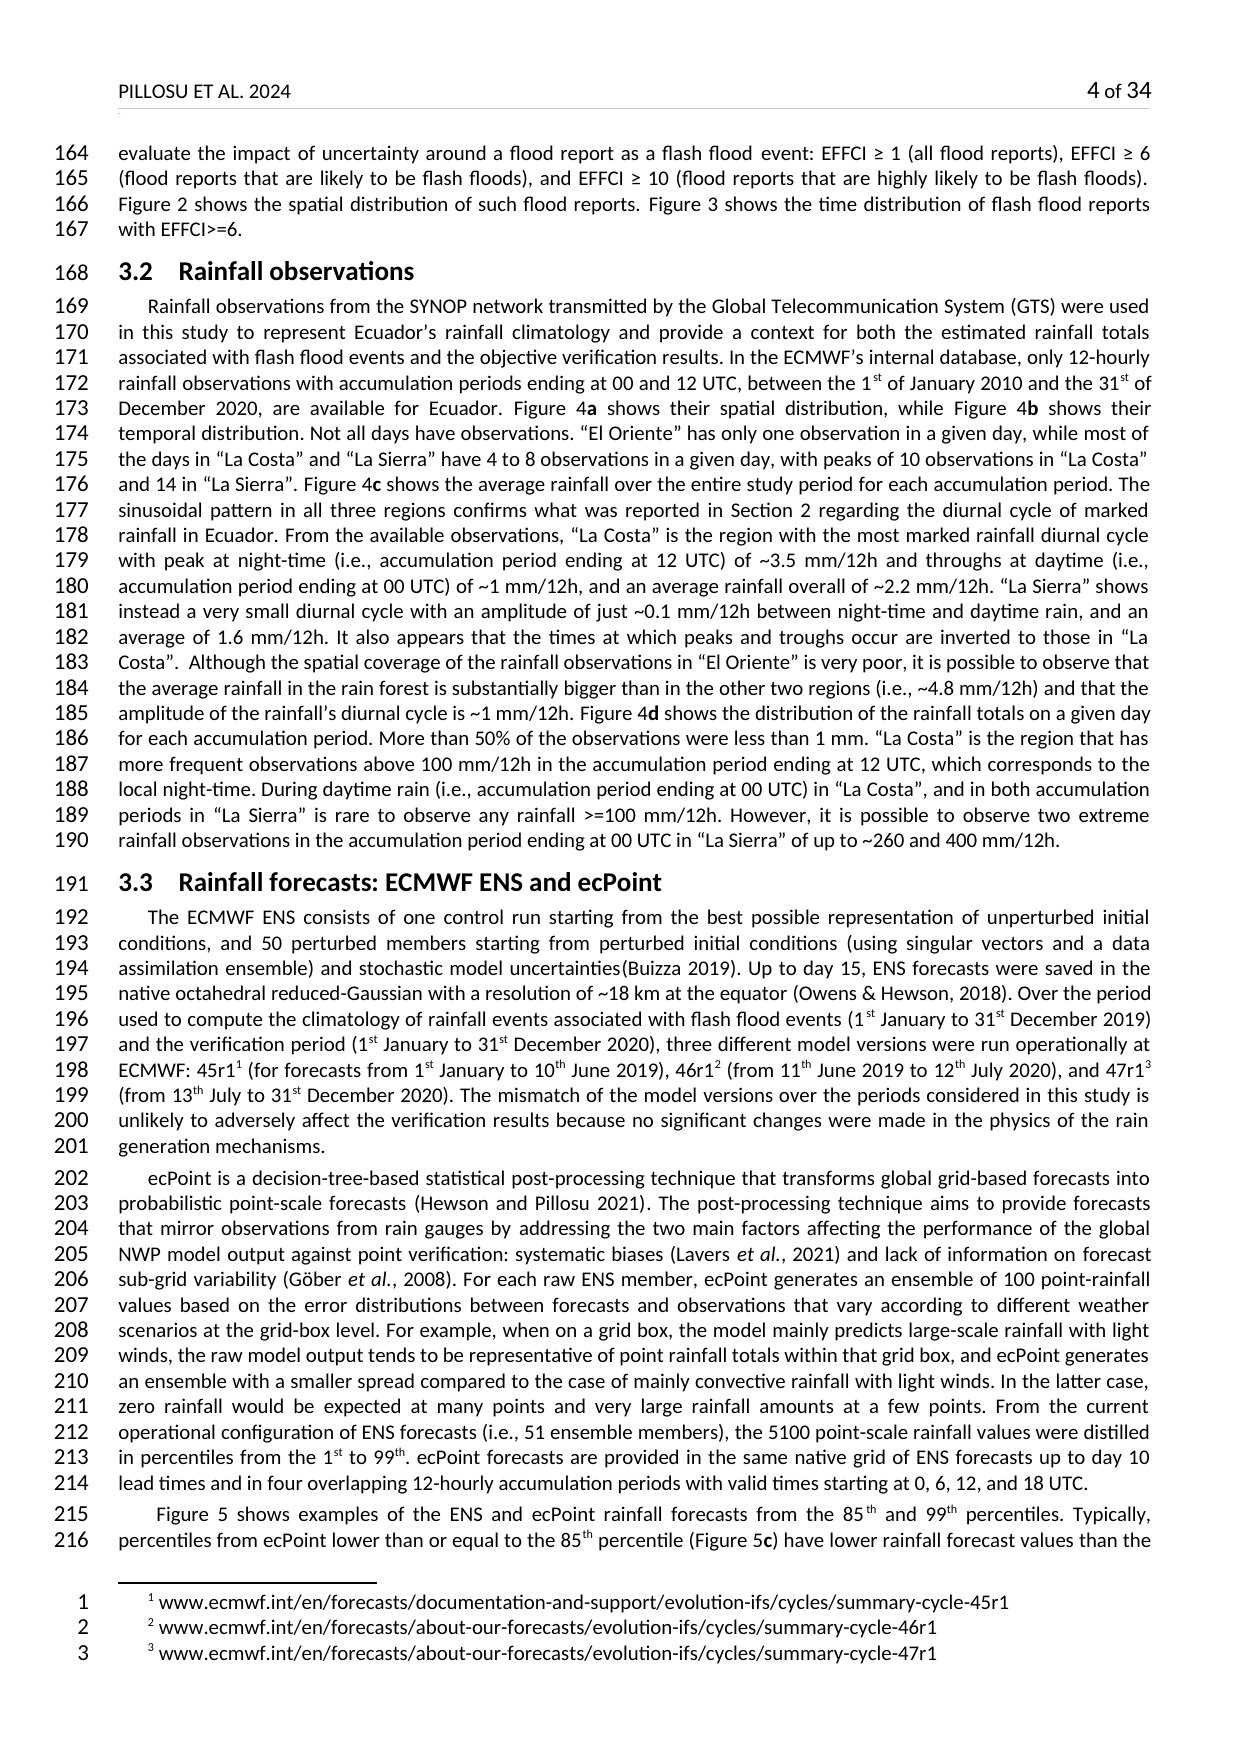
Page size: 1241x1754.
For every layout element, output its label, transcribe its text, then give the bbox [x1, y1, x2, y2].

subtitle Rainfall forecasts: ECMWF ENS and ecPoint [118, 865, 1152, 898]
subtitle Rainfall observations [118, 254, 1152, 287]
text The ECMWF ENS consists of one control run starting from the best possible representation of unperturbed initial conditions, and 50 perturbed members starting from perturbed initial conditions (using singular vectors and a data assimilation ensemble) and stochastic model uncertainties. Up to day 15, ENS forecasts were saved in the native octahedral reduced-Gaussian with a resolution of ~18 km at the equator (Owens & Hewson, 2018). Over the period used to compute the climatology of rainfall events associated with flash flood events (1st January to 31st December 2019) and the verification period (1st January to 31st December 2020), three different model versions were run operationally at ECMWF: 45r1 (for forecasts from 1st January to 10th June 2019), 46r1 (from 11th June 2019 to 12th July 2020), and 47r1 (from 13th July to 31st December 2020). The mismatch of the model versions over the periods considered in this study is unlikely to adversely affect the verification results because no significant changes were made in the physics of the rain generation mechanisms. [118, 904, 1152, 1158]
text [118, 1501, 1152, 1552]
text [118, 140, 1152, 242]
text ecPoint is a decision-tree-based statistical post-processing technique that transforms global grid-based forecasts into probabilistic point-scale forecasts . The post-processing technique aims to provide forecasts that mirror observations from rain gauges by addressing the two main factors affecting the performance of the global NWP model output against point verification: systematic biases (Lavers et al., 2021) and lack of information on forecast sub-grid variability (Göber et al., 2008). For each raw ENS member, ecPoint generates an ensemble of 100 point-rainfall values based on the error distributions between forecasts and observations that vary according to different weather scenarios at the grid-box level. For example, when on a grid box, the model mainly predicts large-scale rainfall with light winds, the raw model output tends to be representative of point rainfall totals within that grid box, and ecPoint generates an ensemble with a smaller spread compared to the case of mainly convective rainfall with light winds. In the latter case, zero rainfall would be expected at many points and very large rainfall amounts at a few points. From the current operational configuration of ENS forecasts (i.e., 51 ensemble members), the 5100 point-scale rainfall values were distilled in percentiles from the 1st to 99th. ecPoint forecasts are provided in the same native grid of ENS forecasts up to day 10 lead times and in four overlapping 12-hourly accumulation periods with valid times starting at 0, 6, 12, and 18 UTC. [118, 1165, 1152, 1495]
text Rainfall observations from the SYNOP network transmitted by the Global Telecommunication System (GTS) were used in this study to represent Ecuador’s rainfall climatology and provide a context for both the estimated rainfall totals associated with flash flood events and the objective verification results. In the ECMWF’s internal database, only 12-hourly rainfall observations with accumulation periods ending at 00 and 12 UTC, between the 1st of January 2010 and the 31st of December 2020, are available for Ecuador. Figure 4a shows their spatial distribution, while Figure 4b shows their temporal distribution. Not all days have observations. “El Oriente” has only one observation in a given day, while most of the days in “La Costa” and “La Sierra” have 4 to 8 observations in a given day, with peaks of 10 observations in “La Costa” and 14 in “La Sierra”. Figure 4c shows the average rainfall over the entire study period for each accumulation period. The sinusoidal pattern in all three regions confirms what was reported in Section 2 regarding the diurnal cycle of marked rainfall in Ecuador. From the available observations, “La Costa” is the region with the most marked rainfall diurnal cycle with peak at night-time (i.e., accumulation period ending at 12 UTC) of ~3.5 mm/12h and throughs at daytime (i.e., accumulation period ending at 00 UTC) of ~1 mm/12h, and an average rainfall overall of ~2.2 mm/12h. “La Sierra” shows instead a very small diurnal cycle with an amplitude of just ~0.1 mm/12h between night-time and daytime rain, and an average of 1.6 mm/12h. It also appears that the times at which peaks and troughs occur are inverted to those in “La Costa”. Although the spatial coverage of the rainfall observations in “El Oriente” is very poor, it is possible to observe that the average rainfall in the rain forest is substantially bigger than in the other two regions (i.e., ~4.8 mm/12h) and that the amplitude of the rainfall’s diurnal cycle is ~1 mm/12h. Figure 4d shows the distribution of the rainfall totals on a given day for each accumulation period. More than 50% of the observations were less than 1 mm. “La Costa” is the region that has more frequent observations above 100 mm/12h in the accumulation period ending at 12 UTC, which corresponds to the local night-time. During daytime rain (i.e., accumulation period ending at 00 UTC) in “La Costa”, and in both accumulation periods in “La Sierra” is rare to observe any rainfall >=100 mm/12h. However, it is possible to observe two extreme rainfall observations in the accumulation period ending at 00 UTC in “La Sierra” of up to ~260 and 400 mm/12h. [118, 293, 1152, 853]
